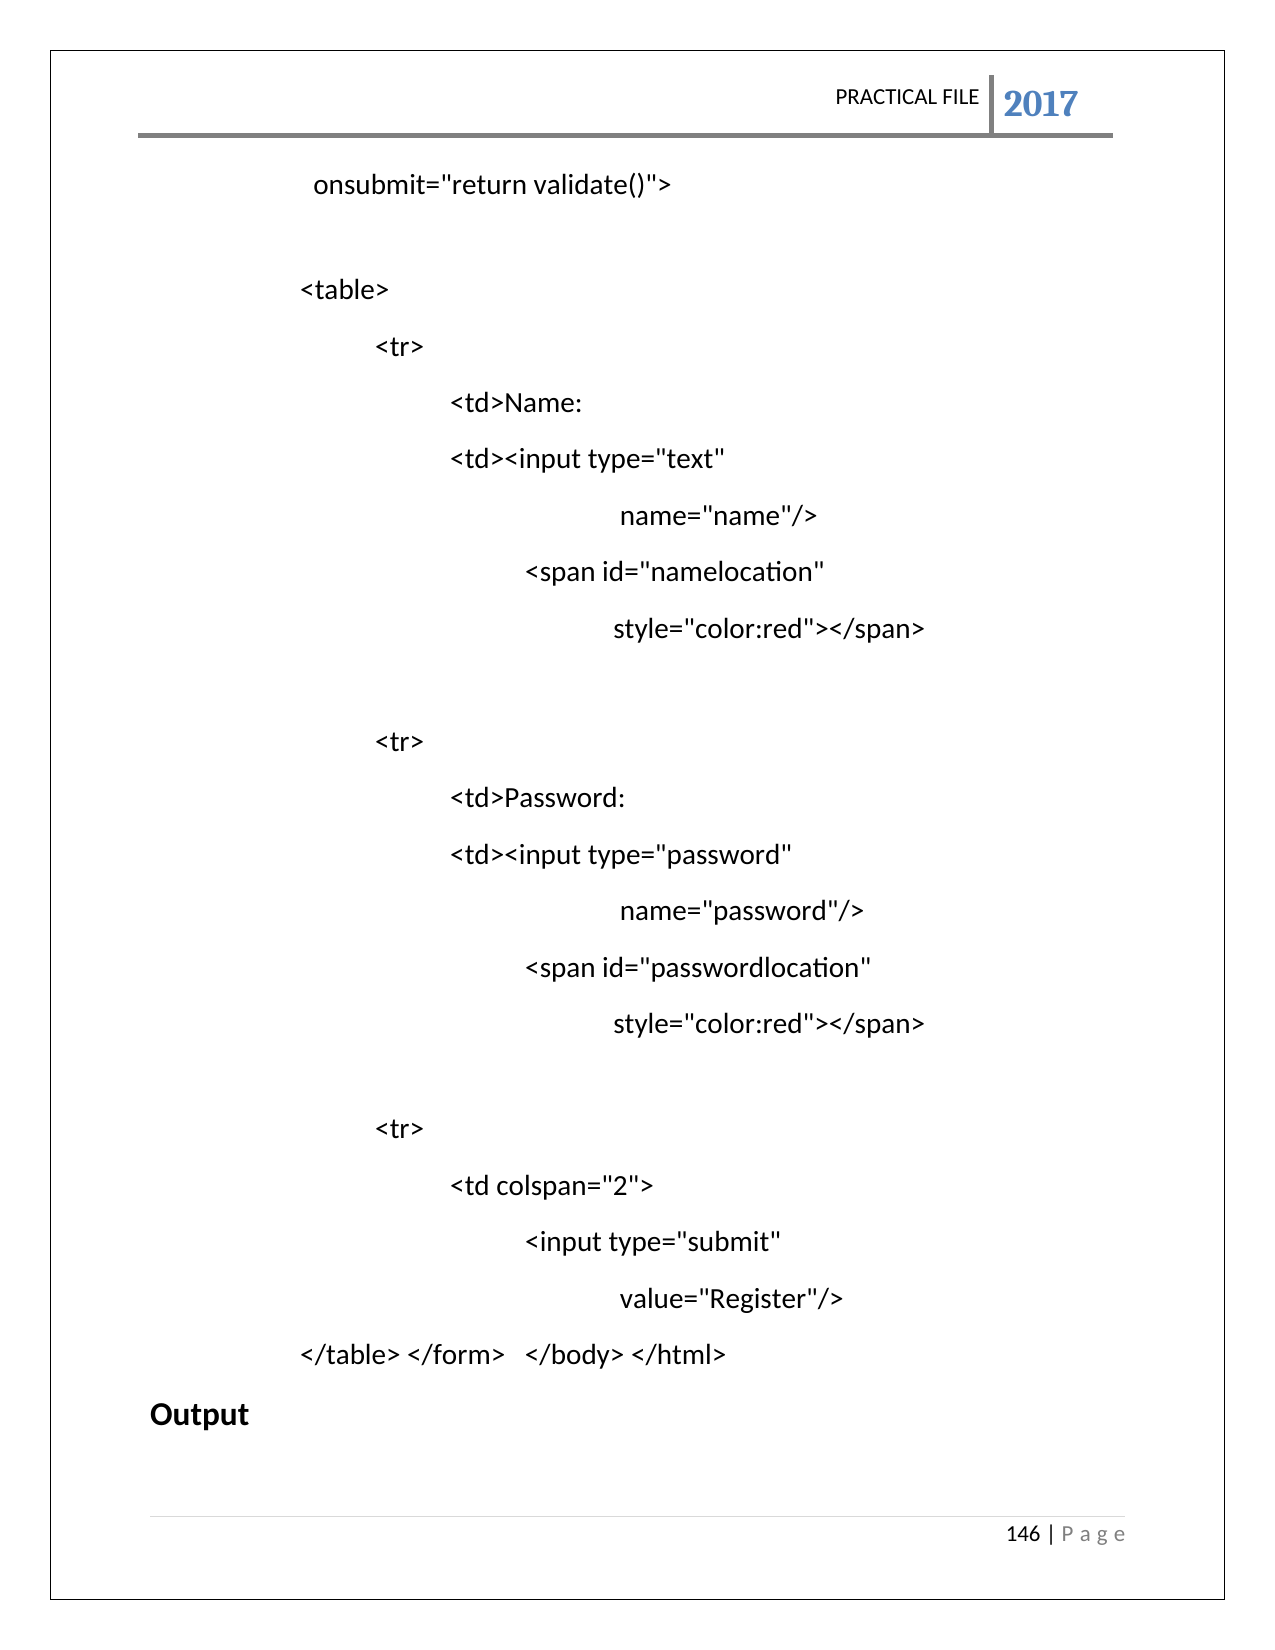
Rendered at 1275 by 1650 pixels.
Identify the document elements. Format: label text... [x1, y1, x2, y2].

text </table> </form> </body> </html> [150, 1336, 1125, 1372]
text name="name"/> [150, 497, 1125, 533]
text <td colspan="2"> [150, 1167, 1125, 1202]
text onsubmit="return validate()"> [150, 166, 1125, 201]
text <tr> [150, 723, 1125, 758]
text style="color:red"></span> [150, 610, 1125, 646]
text <td><input type="password" [150, 836, 1125, 871]
text <input type="submit" [150, 1223, 1125, 1259]
text <td>Name: [150, 384, 1125, 420]
text value="Register"/> [150, 1280, 1125, 1315]
text <td>Password: [150, 779, 1125, 815]
text style="color:red"></span> [150, 1005, 1125, 1041]
text name="password"/> [150, 892, 1125, 928]
text <td><input type="text" [150, 441, 1125, 476]
text <span id="passwordlocation" [150, 949, 1125, 984]
text <tr> [150, 1110, 1125, 1146]
text <span id="namelocation" [150, 553, 1125, 589]
text <table> [150, 271, 1125, 307]
text Output [150, 1393, 1125, 1433]
text <tr> [150, 328, 1125, 363]
